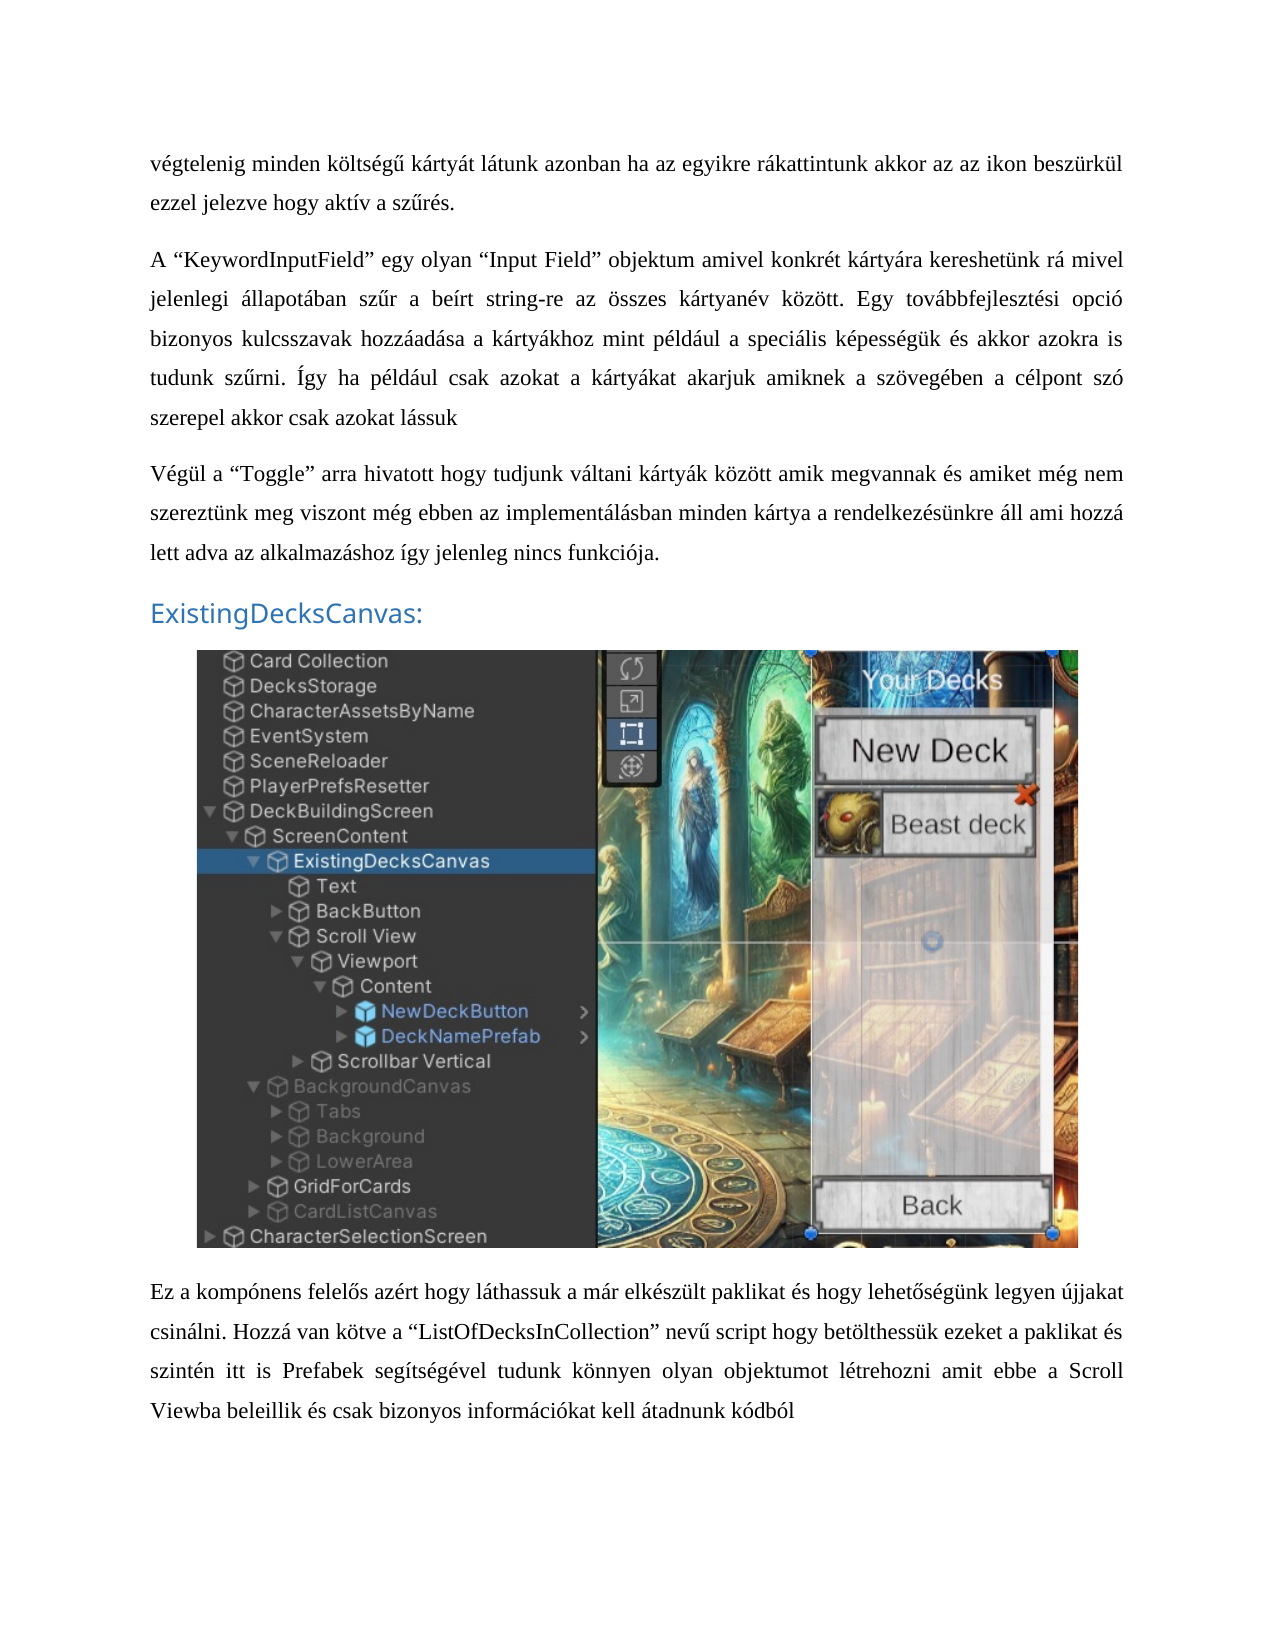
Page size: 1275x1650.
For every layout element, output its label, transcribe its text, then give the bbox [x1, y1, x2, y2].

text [150, 150, 1125, 216]
text Ez a kompónens felelős azért hogy láthassuk a már elkészült paklikat és hogy lehetőségünk legyen újjakat csinálni. Hozzá van kötve a “ListOfDecksInCollection” nevű script hogy betölthessük ezeket a paklikat és szintén itt is Prefabek segítségével tudunk könnyen olyan objektumot létrehozni amit ebbe a Scroll Viewba beleillik és csak bizonyos információkat kell átadnunk kódból [150, 1278, 1125, 1423]
picture [196, 650, 1079, 1248]
text Végül a “Toggle” arra hivatott hogy tudjunk váltani kártyák között amik megvannak és amiket még nem szereztünk meg viszont még ebben az implementálásban minden kártya a rendelkezésünkre áll ami hozzá lett adva az alkalmazáshoz így jelenleg nincs funkciója. [150, 460, 1125, 565]
subtitle ExistingDecksCanvas: [150, 595, 1125, 632]
text A “KeywordInputField” egy olyan “Input Field” objektum amivel konkrét kártyára kereshetünk rá mivel jelenlegi állapotában szűr a beírt string-re az összes kártyanév között. Egy továbbfejlesztési opció bizonyos kulcsszavak hozzáadása a kártyákhoz mint például a speciális képességük és akkor azokra is tudunk szűrni. Így ha például csak azokat a kártyákat akarjuk amiknek a szövegében a célpont szó szerepel akkor csak azokat lássuk [150, 246, 1125, 430]
